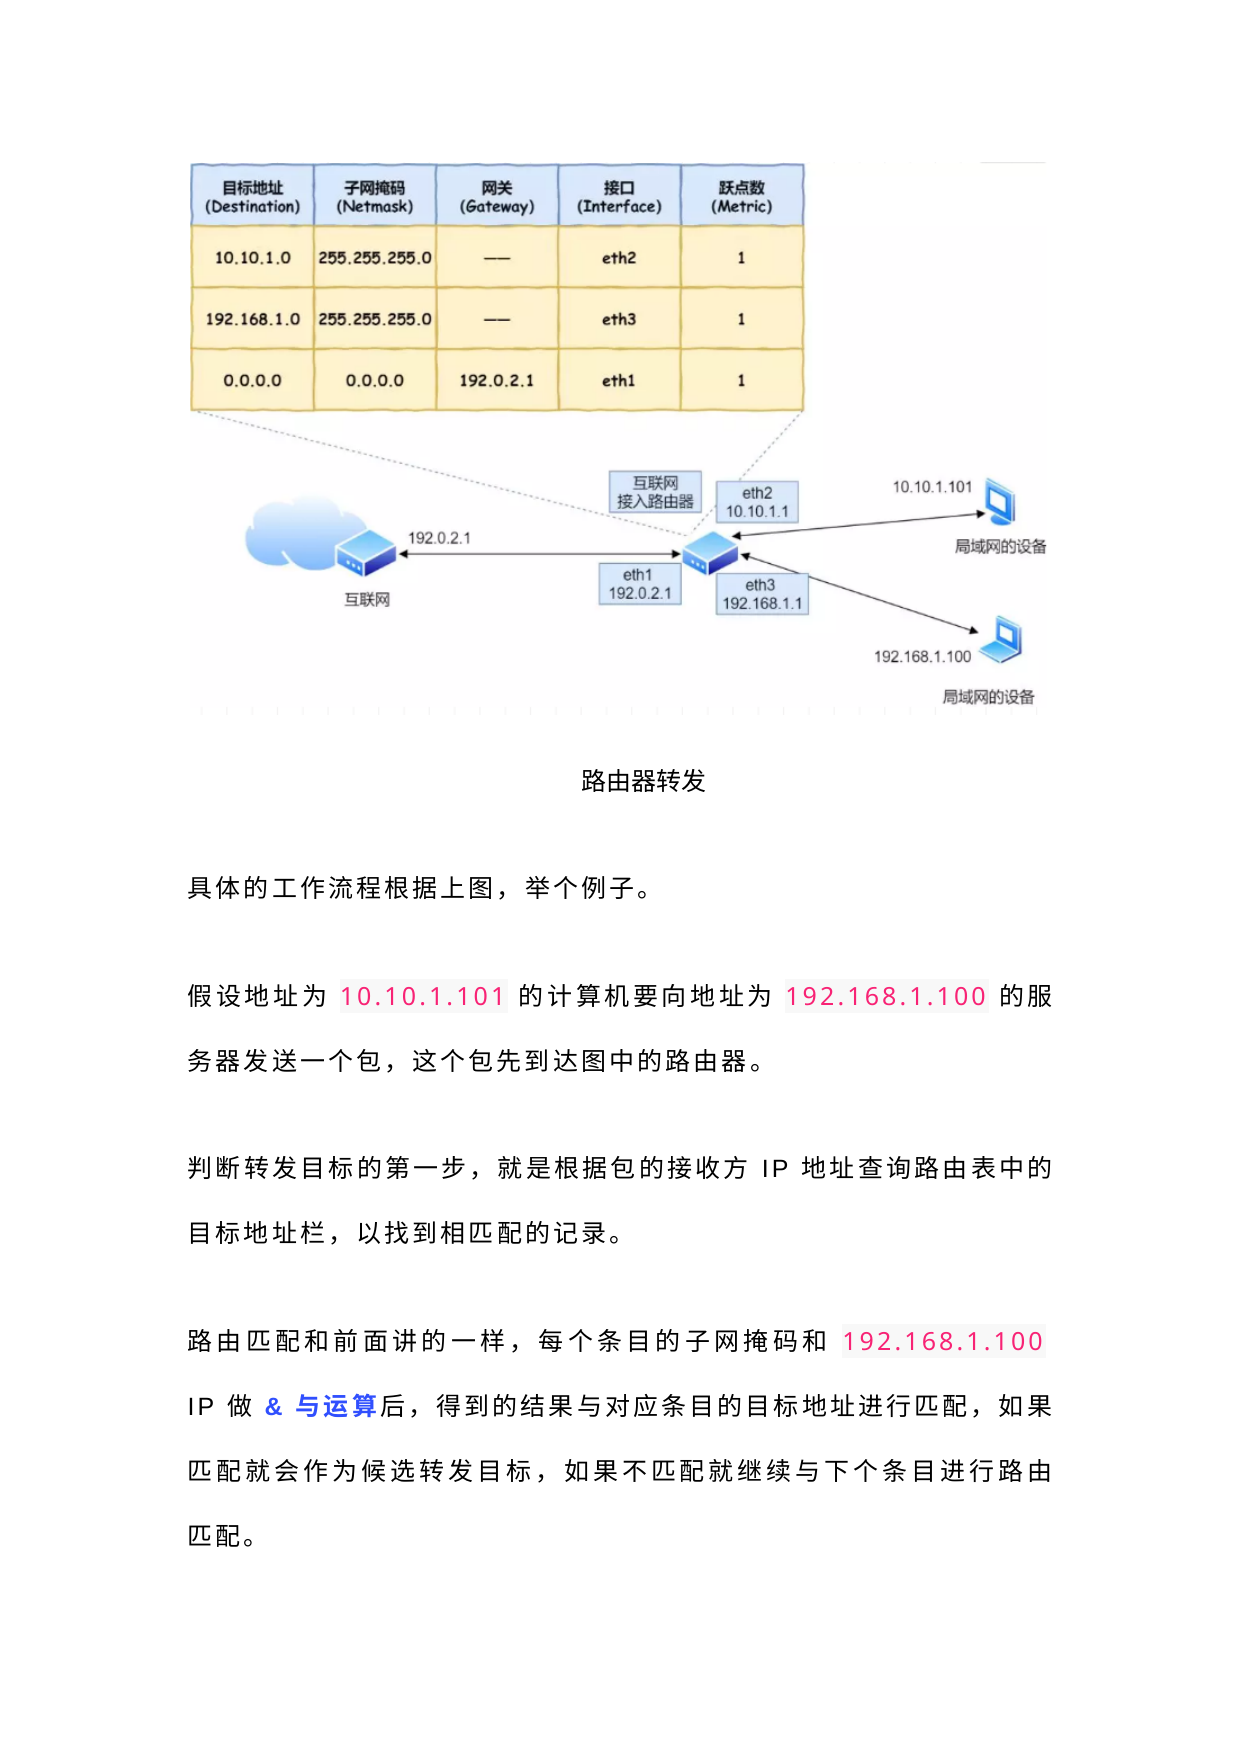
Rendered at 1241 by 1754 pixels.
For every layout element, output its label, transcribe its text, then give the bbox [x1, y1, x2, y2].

text 路由器转发 [187, 715, 1053, 812]
text 假设地址为 10.10.1.101 的计算机要向地址为 192.168.1.100 的服务器发送一个包，这个包先到达图中的路由器。 [187, 962, 1053, 1092]
text 具体的工作流程根据上图，举个例子。 [187, 854, 1053, 919]
text 路由匹配和前面讲的一样，每个条目的子网掩码和 192.168.1.100 IP 做 & 与运算后，得到的结果与对应条目的目标地址进行匹配，如果匹配就会作为候选转发目标，如果不匹配就继续与下个条目进行路由匹配。 [187, 1307, 1053, 1567]
text 判断转发目标的第一步，就是根据包的接收方 IP 地址查询路由表中的目标地址栏，以找到相匹配的记录。 [187, 1134, 1053, 1264]
picture [187, 162, 1053, 715]
